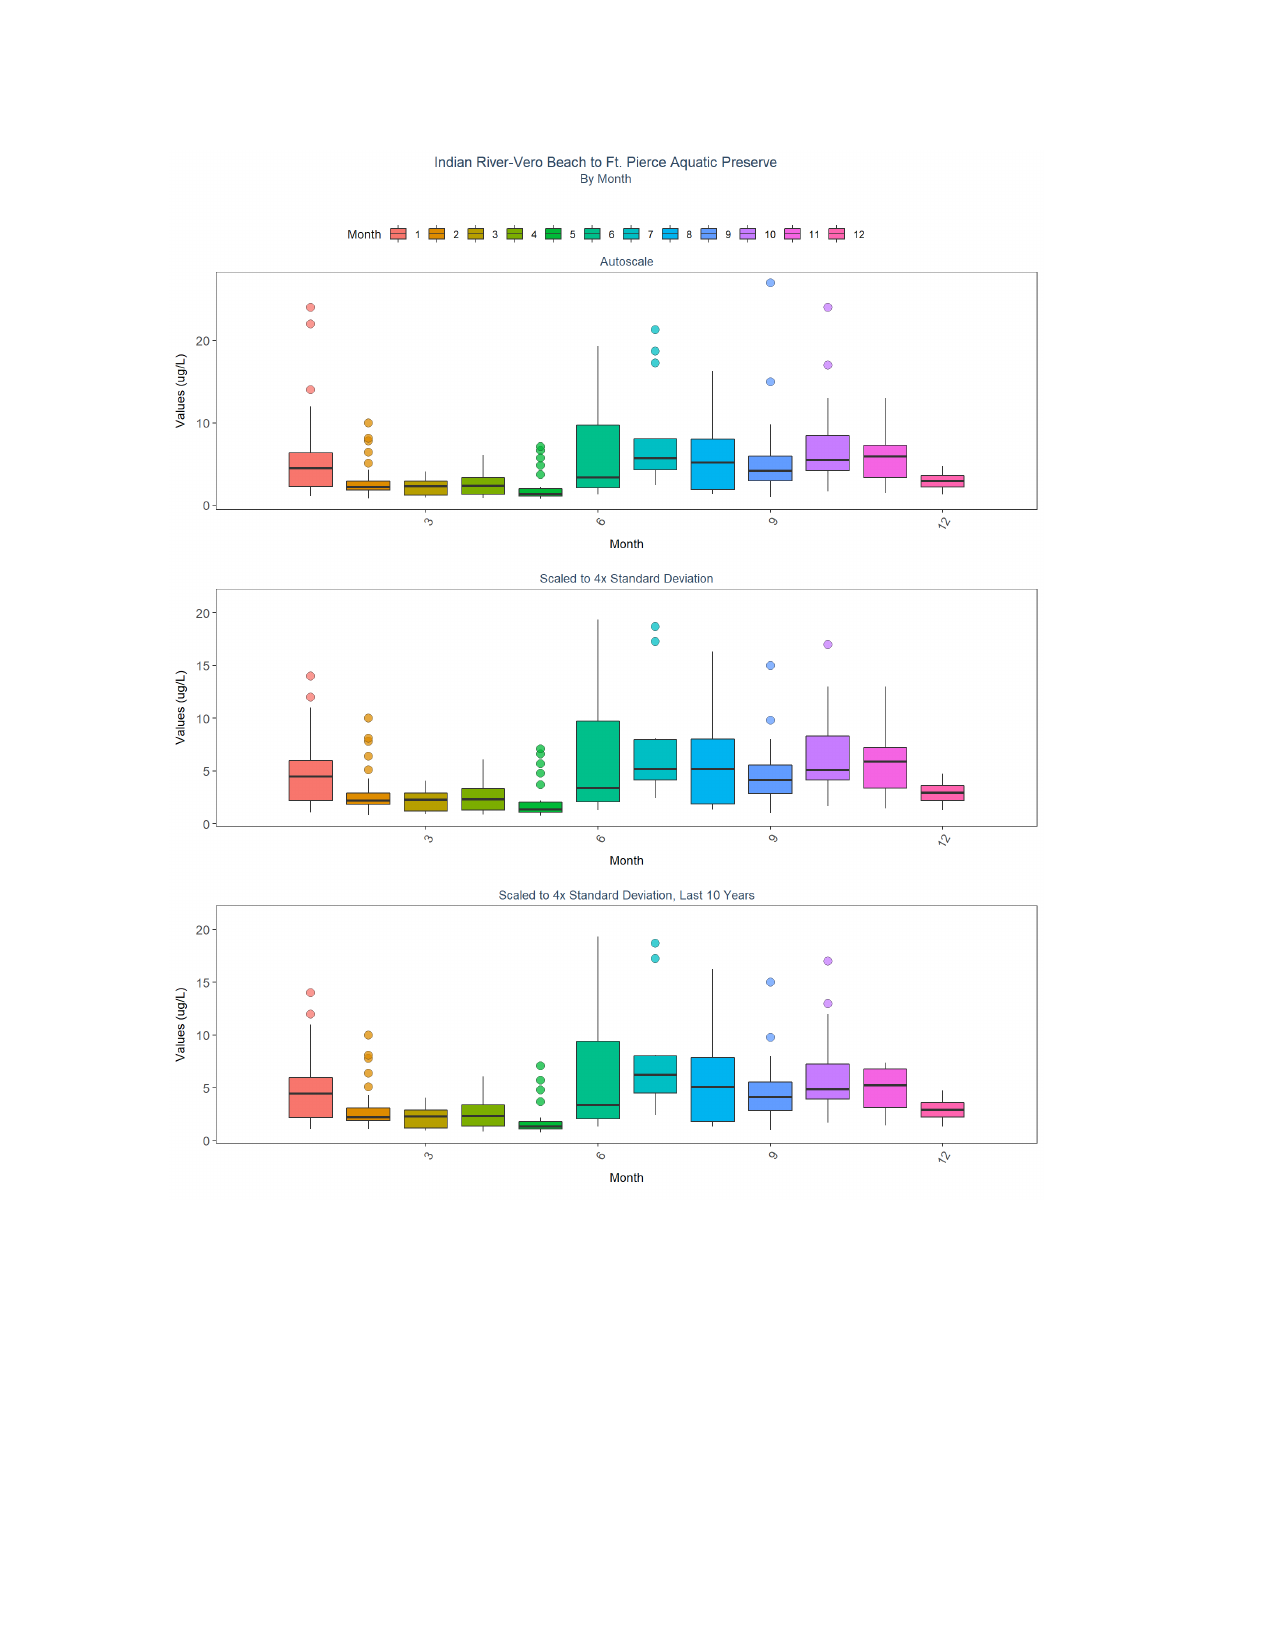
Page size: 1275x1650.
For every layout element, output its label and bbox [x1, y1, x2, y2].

picture [168, 150, 1044, 1200]
